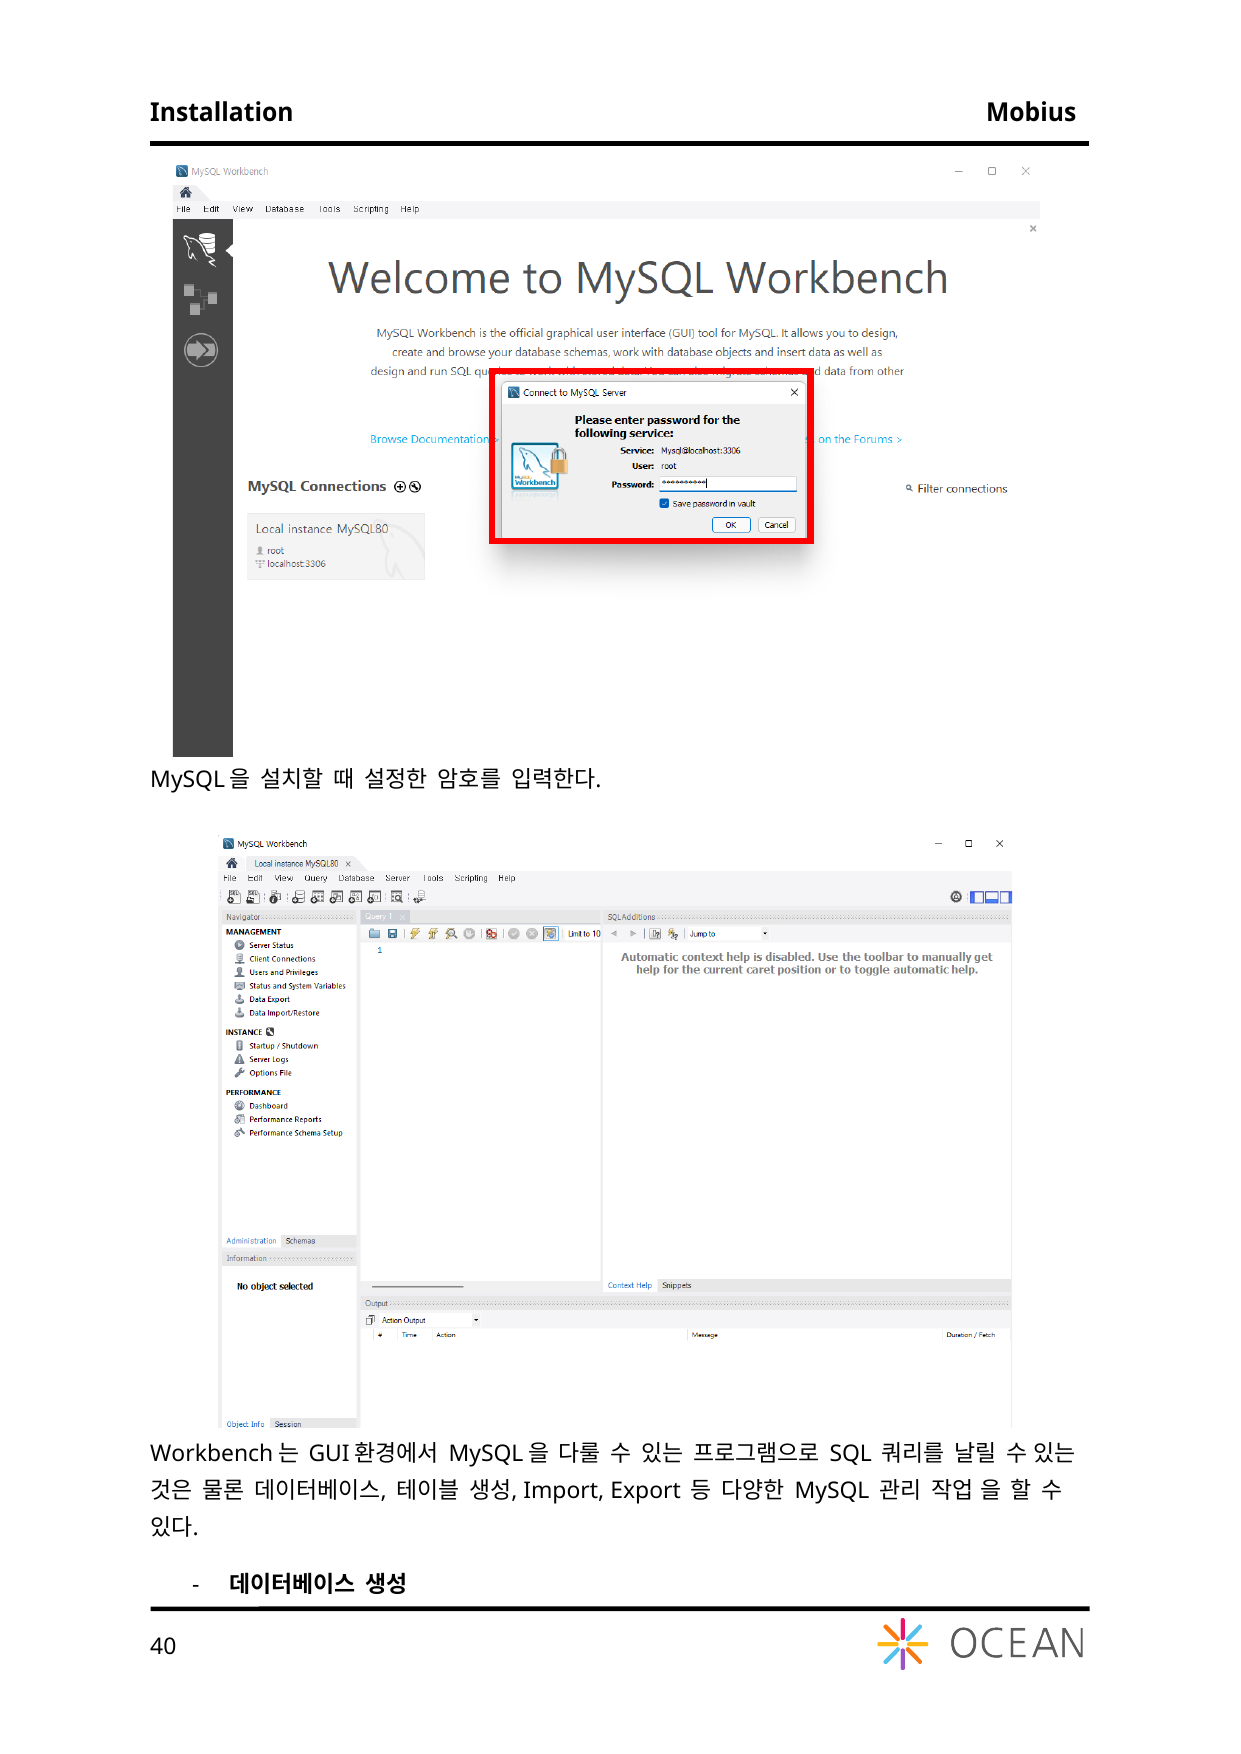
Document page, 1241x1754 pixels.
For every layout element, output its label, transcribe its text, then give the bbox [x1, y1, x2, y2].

subtitle - 데이터베이스 생성 [192, 1566, 1107, 1599]
text Workbench는 GUI환경에서 MySQL을 다룰 수 있는 프로그램으로 SQL 쿼리를 날릴 수 있는 것은 물론 데이터베이스, 테이블 생성, Import, Export 등 다양한 MySQL 관리 작업 을 할 수 있다. [150, 1435, 1080, 1542]
text MySQL을 설치할 때 설정한 암호를 입력한다. [150, 761, 1107, 794]
picture [877, 1618, 1083, 1670]
picture [172, 164, 1041, 757]
picture [218, 835, 1013, 1428]
